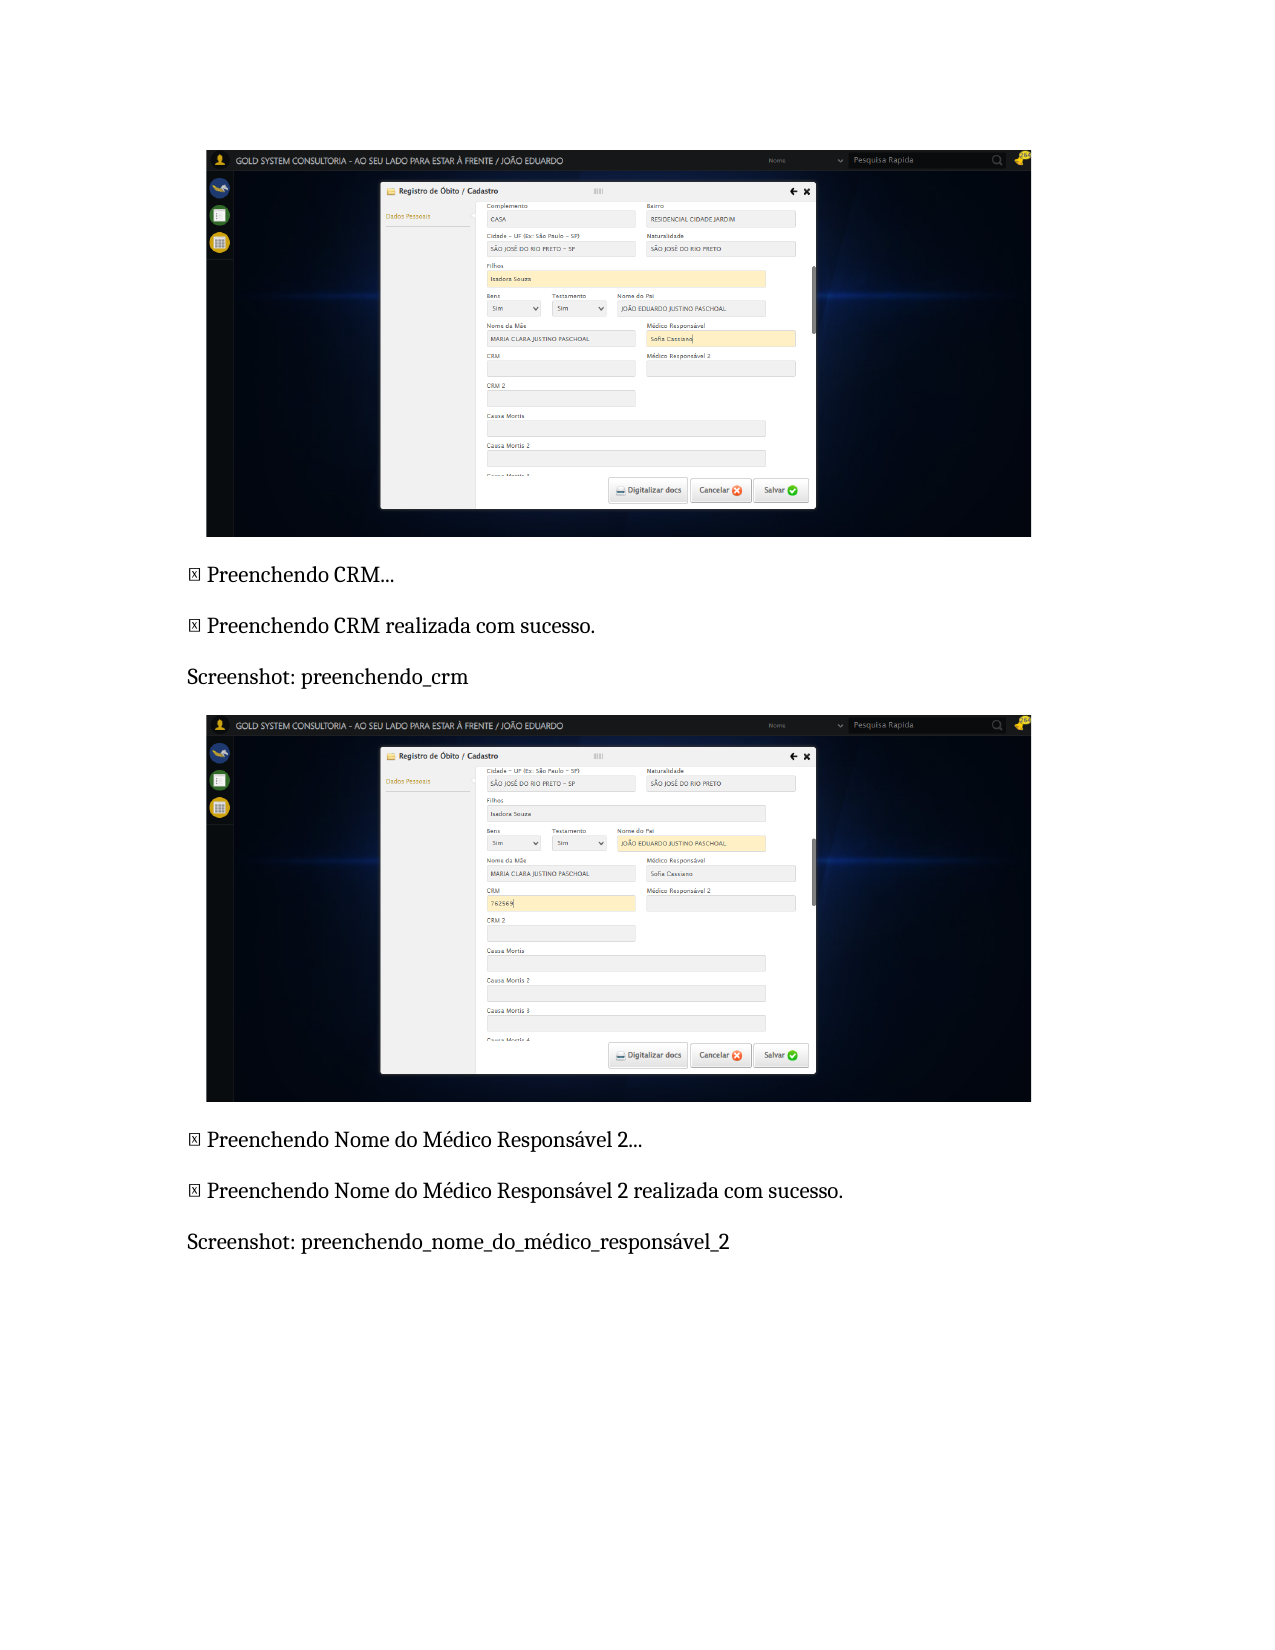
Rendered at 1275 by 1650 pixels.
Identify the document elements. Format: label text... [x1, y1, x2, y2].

text Screenshot: preenchendo_nome_do_médico_responsável_2 [187, 1229, 1087, 1255]
picture [206, 150, 1032, 537]
text ✅ Preenchendo Nome do Médico Responsável 2 realizada com sucesso. [187, 1178, 1087, 1204]
text 🔄 Preenchendo Nome do Médico Responsável 2... [187, 1127, 1087, 1153]
text Screenshot: preenchendo_crm [187, 664, 1087, 690]
text ✅ Preenchendo CRM realizada com sucesso. [187, 613, 1087, 639]
text 🔄 Preenchendo CRM... [187, 562, 1087, 588]
picture [206, 715, 1032, 1102]
